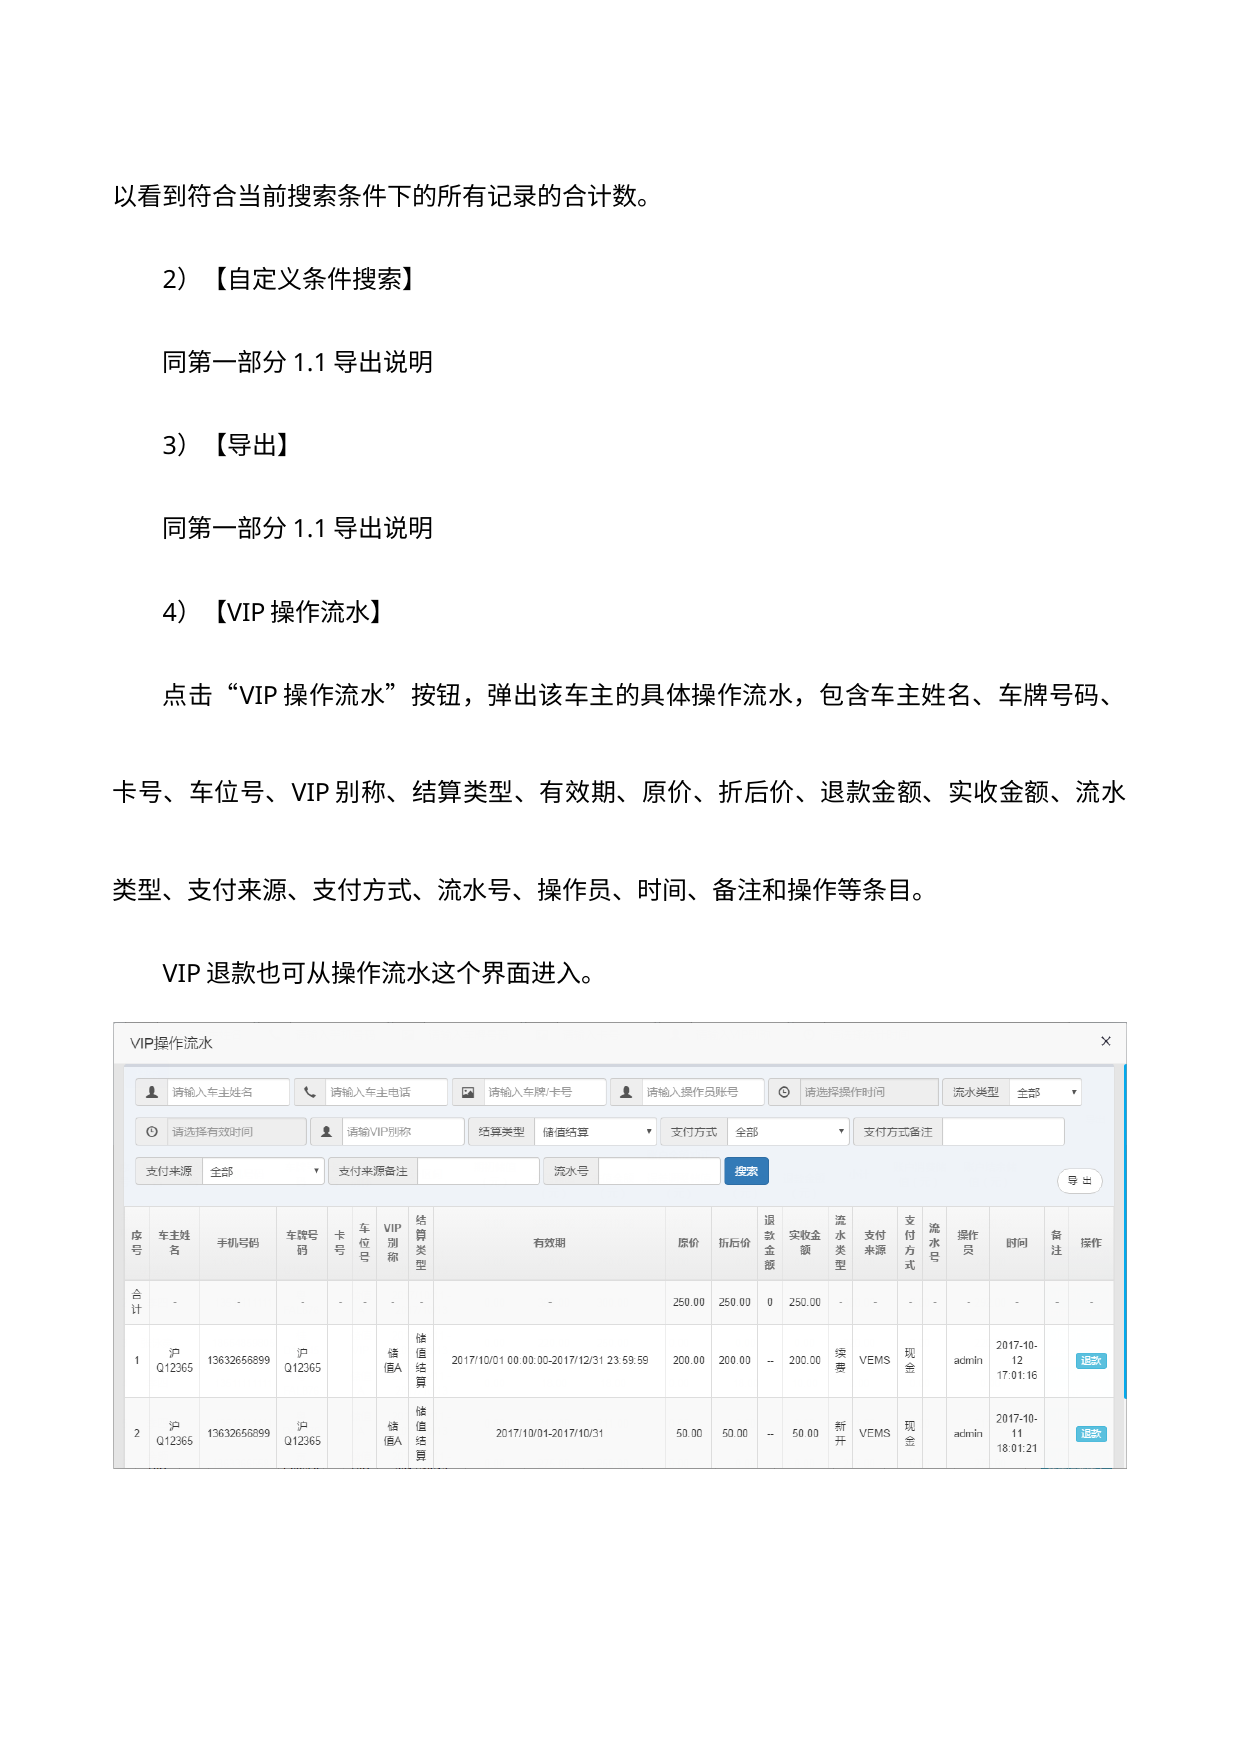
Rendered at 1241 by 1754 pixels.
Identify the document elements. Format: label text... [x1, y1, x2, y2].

list 3）【导出】 [112, 411, 1128, 476]
list 同第一部分1.1导出说明 [112, 494, 1128, 559]
list 点击“VIP操作流水”按钮，弹出该车主的具体操作流水，包含车主姓名、车牌号码、卡号、车位号、VIP别称、结算类型、有效期、原价、折后价、退款金额、实收金额、流水类型、支付来源、支付方式、流水号、操作员、时间、备注和操作等条目。 [112, 661, 1128, 921]
list VIP退款也可从操作流水这个界面进入。 [112, 939, 1128, 1004]
picture [113, 1022, 1127, 1469]
list 4）【VIP操作流水】 [112, 578, 1128, 643]
list 同第一部分1.1导出说明 [112, 328, 1128, 393]
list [112, 162, 1128, 227]
list 2）【自定义条件搜索】 [112, 245, 1128, 310]
